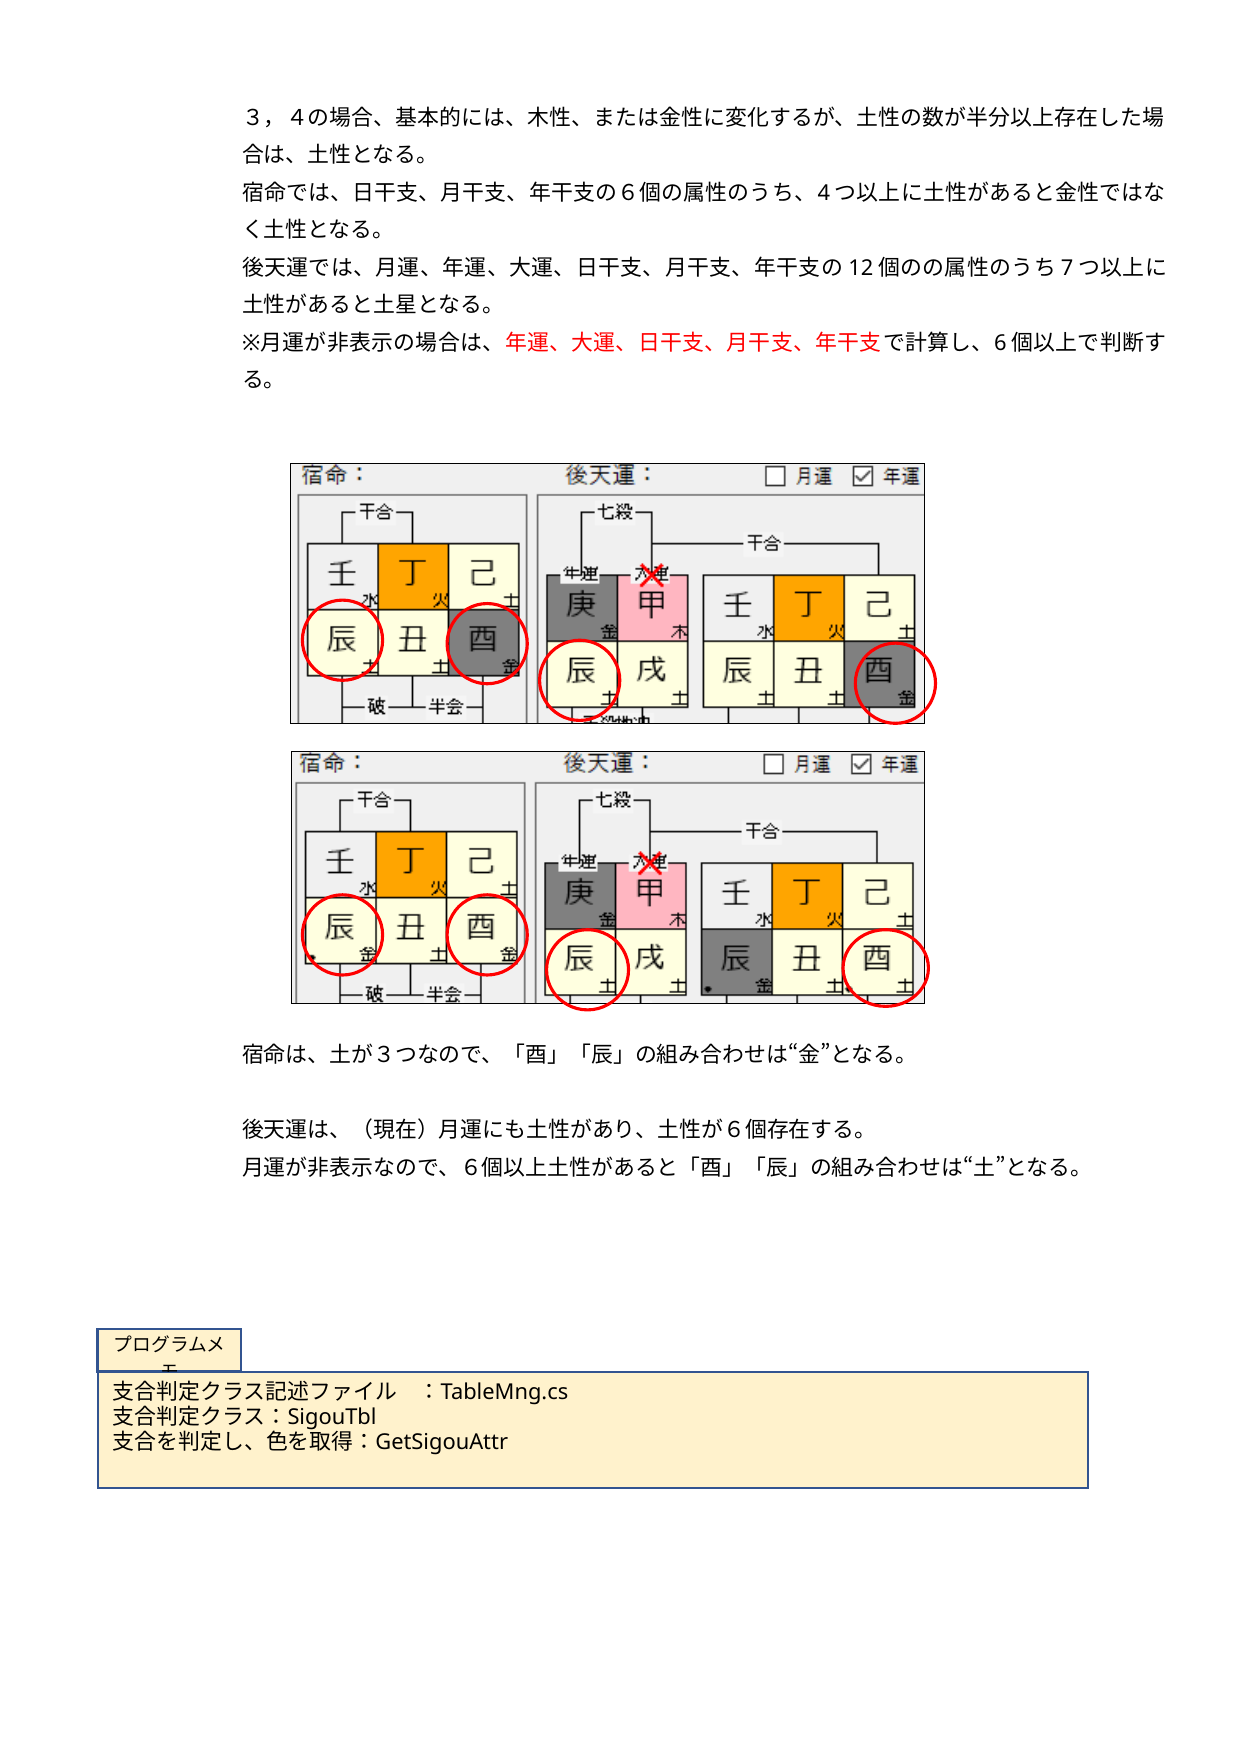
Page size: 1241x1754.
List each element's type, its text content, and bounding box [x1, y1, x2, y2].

picture [292, 752, 924, 1003]
text ３，４の場合、基本的には、木性、または金性に変化するが、土性の数が半分以上存在した場合は、土性となる。 [242, 97, 1167, 172]
text 後天運は、（現在）月運にも土性があり、土性が６個存在する。 [242, 1109, 1167, 1147]
text 月運が非表示なので、６個以上土性があると「酉」「辰」の組み合わせは“土”となる。 [242, 1147, 1167, 1184]
picture [549, 932, 626, 1003]
picture [911, 715, 924, 723]
picture [291, 464, 924, 723]
picture [909, 990, 924, 1003]
text ※月運が非表示の場合は、年運、大運、日干支、月干支、年干支で計算し、6個以上で判断する。 [242, 322, 1167, 397]
text 後天運では、月運、年運、大運、日干支、月干支、年干支の12個のの属性のうち7つ以上に土性があると土星となる。 [242, 247, 1167, 322]
text 宿命では、日干支、月干支、年干支の６個の属性のうち、4つ以上に土性があると金性ではなく土性となる。 [242, 172, 1167, 247]
text 宿命は、土が３つなので、「酉」「辰」の組み合わせは“金”となる。 [242, 1034, 1167, 1072]
picture [845, 932, 924, 1003]
picture [857, 645, 924, 721]
